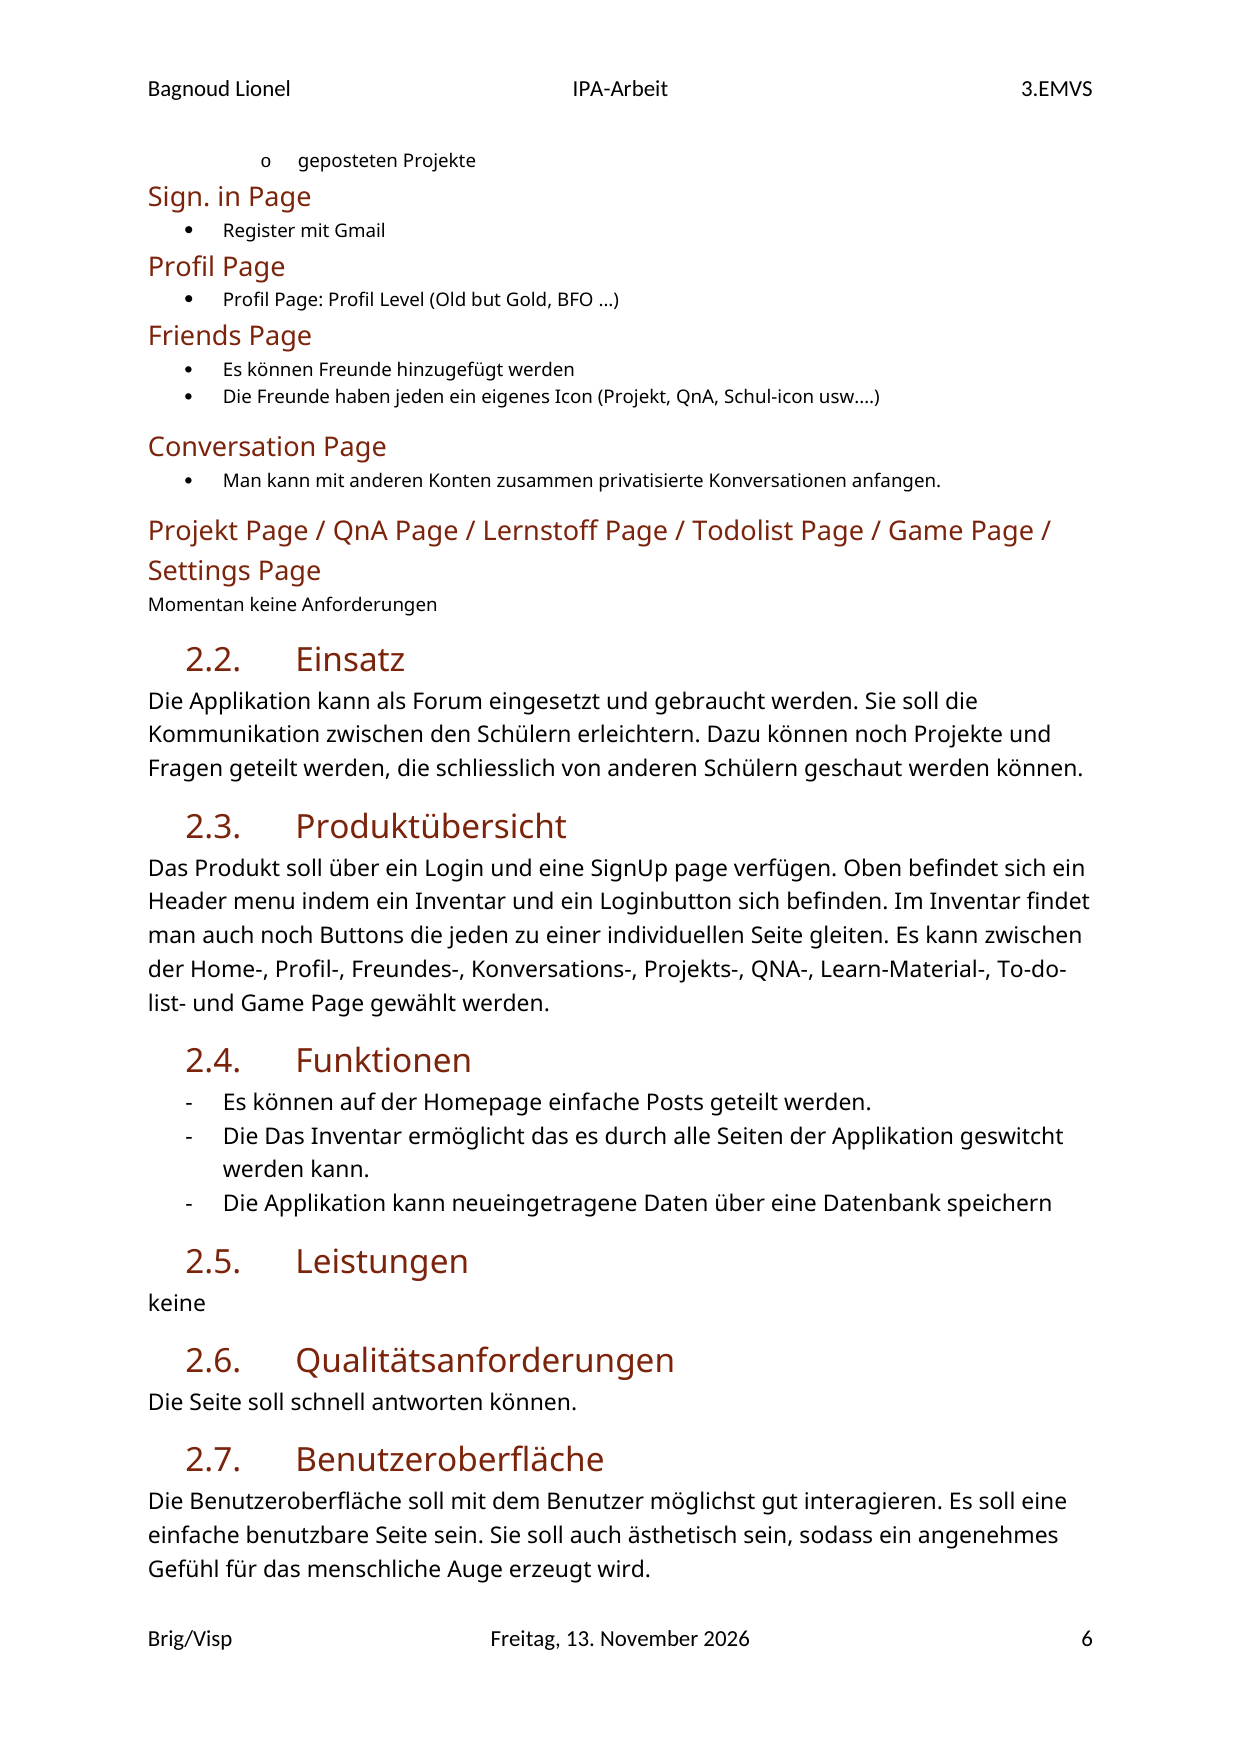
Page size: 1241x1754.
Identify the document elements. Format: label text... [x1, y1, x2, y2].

list Die Applikation kann neueingetragene Daten über eine Datenbank speichern [185, 1187, 1093, 1218]
list Register mit Gmail [185, 217, 1093, 243]
text Die Applikation kann als Forum eingesetzt und gebraucht werden. Sie soll die Kommunikation zwischen den Schülern erleichtern. Dazu können noch Projekte und Fragen geteilt werden, die schliesslich von anderen Schülern geschaut werden können. [148, 684, 1093, 783]
subtitle Conversation Page [148, 428, 1093, 465]
subtitle Produktübersicht [185, 802, 1093, 848]
subtitle Qualitätsanforderungen [185, 1337, 1093, 1382]
subtitle Friends Page [148, 316, 1093, 353]
list geposteten Projekte [260, 148, 1093, 173]
list Die Freunde haben jeden ein eigenes Icon (Projekt, QnA, Schul-icon usw.…) [185, 384, 1093, 409]
text Die Benutzeroberfläche soll mit dem Benutzer möglichst gut interagieren. Es soll eine einfache benutzbare Seite sein. Sie soll auch ästhetisch sein, sodass ein angenehmes Gefühl für das menschliche Auge erzeugt wird. [148, 1485, 1093, 1584]
list Man kann mit anderen Konten zusammen privatisierte Konversationen anfangen. [185, 468, 1093, 493]
text Momentan keine Anforderungen [148, 591, 1093, 617]
list Die Das Inventar ermöglicht das es durch alle Seiten der Applikation geswitcht werden kann. [185, 1119, 1093, 1184]
subtitle Profil Page [148, 247, 1093, 284]
subtitle Leistungen [185, 1237, 1093, 1283]
subtitle Benutzeroberfläche [185, 1436, 1093, 1482]
list Es können Freunde hinzugefügt werden [185, 356, 1093, 382]
text Das Produkt soll über ein Login und eine SignUp page verfügen. Oben befindet sich ein Header menu indem ein Inventar und ein Loginbutton sich befinden. Im Inventar findet man auch noch Buttons die jeden zu einer individuellen Seite gleiten. Es kann zwischen der Home-, Profil-, Freundes-, Konversations-, Projekts-, QNA-, Learn-Material-, To-do-list- und Game Page gewählt werden. [148, 851, 1093, 1018]
text keine [148, 1286, 1093, 1318]
list Es können auf der Homepage einfache Posts geteilt werden. [185, 1086, 1093, 1117]
subtitle Funktionen [185, 1037, 1093, 1082]
subtitle Projekt Page / QnA Page / Lernstoff Page / Todolist Page / Game Page / Settings Page [148, 512, 1093, 588]
subtitle Sign. in Page [148, 177, 1093, 214]
subtitle Einsatz [185, 636, 1093, 681]
text Die Seite soll schnell antworten können. [148, 1386, 1093, 1417]
list Profil Page: Profil Level (Old but Gold, BFO …) [185, 287, 1093, 312]
